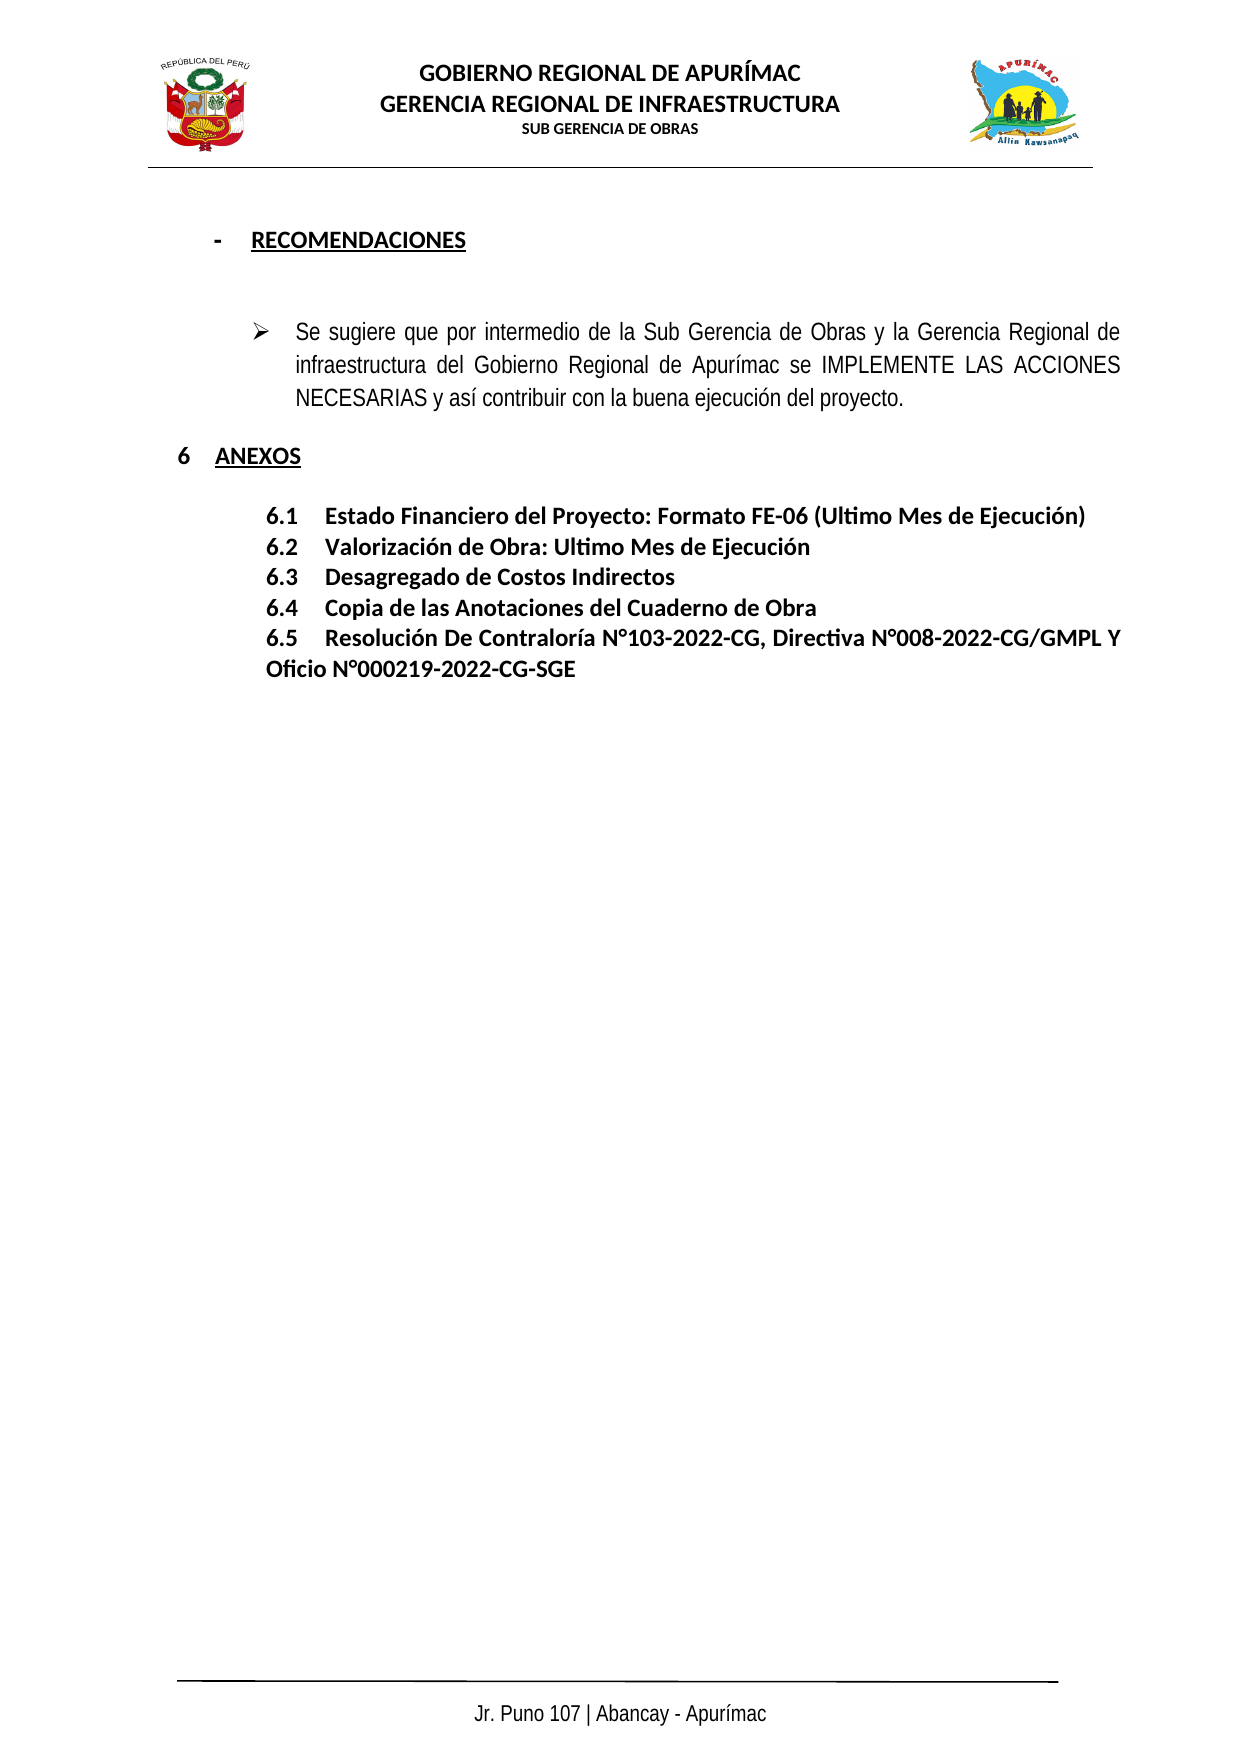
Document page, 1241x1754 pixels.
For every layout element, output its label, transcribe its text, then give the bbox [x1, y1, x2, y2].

text 6.2 Valorización de Obra: Ultimo Mes de Ejecución [266, 531, 1122, 561]
picture [967, 57, 1082, 151]
text 6.5 Resolución De Contraloría N°103-2022-CG, Directiva N°008-2022-CG/GMPL Y Oficio N°000219-2022-CG-SGE [266, 622, 1122, 683]
text 6.3 Desagregado de Costos Indirectos [266, 561, 1122, 592]
list Se sugiere que por intermedio de la Sub Gerencia de Obras y la Gerencia Regional de infraestructura del Gobierno Regional de Apurímac se IMPLEMENTE LAS ACCIONES NECESARIAS y así contribuir con la buena ejecución del proyecto. [251, 316, 1122, 411]
list ANEXOS [177, 440, 1122, 471]
text 6.1 Estado Financiero del Proyecto: Formato FE-06 (Ultimo Mes de Ejecución) [266, 500, 1122, 531]
picture [158, 57, 252, 152]
text 6.4 Copia de las Anotaciones del Cuaderno de Obra [266, 592, 1122, 622]
list RECOMENDACIONES [213, 221, 1122, 256]
